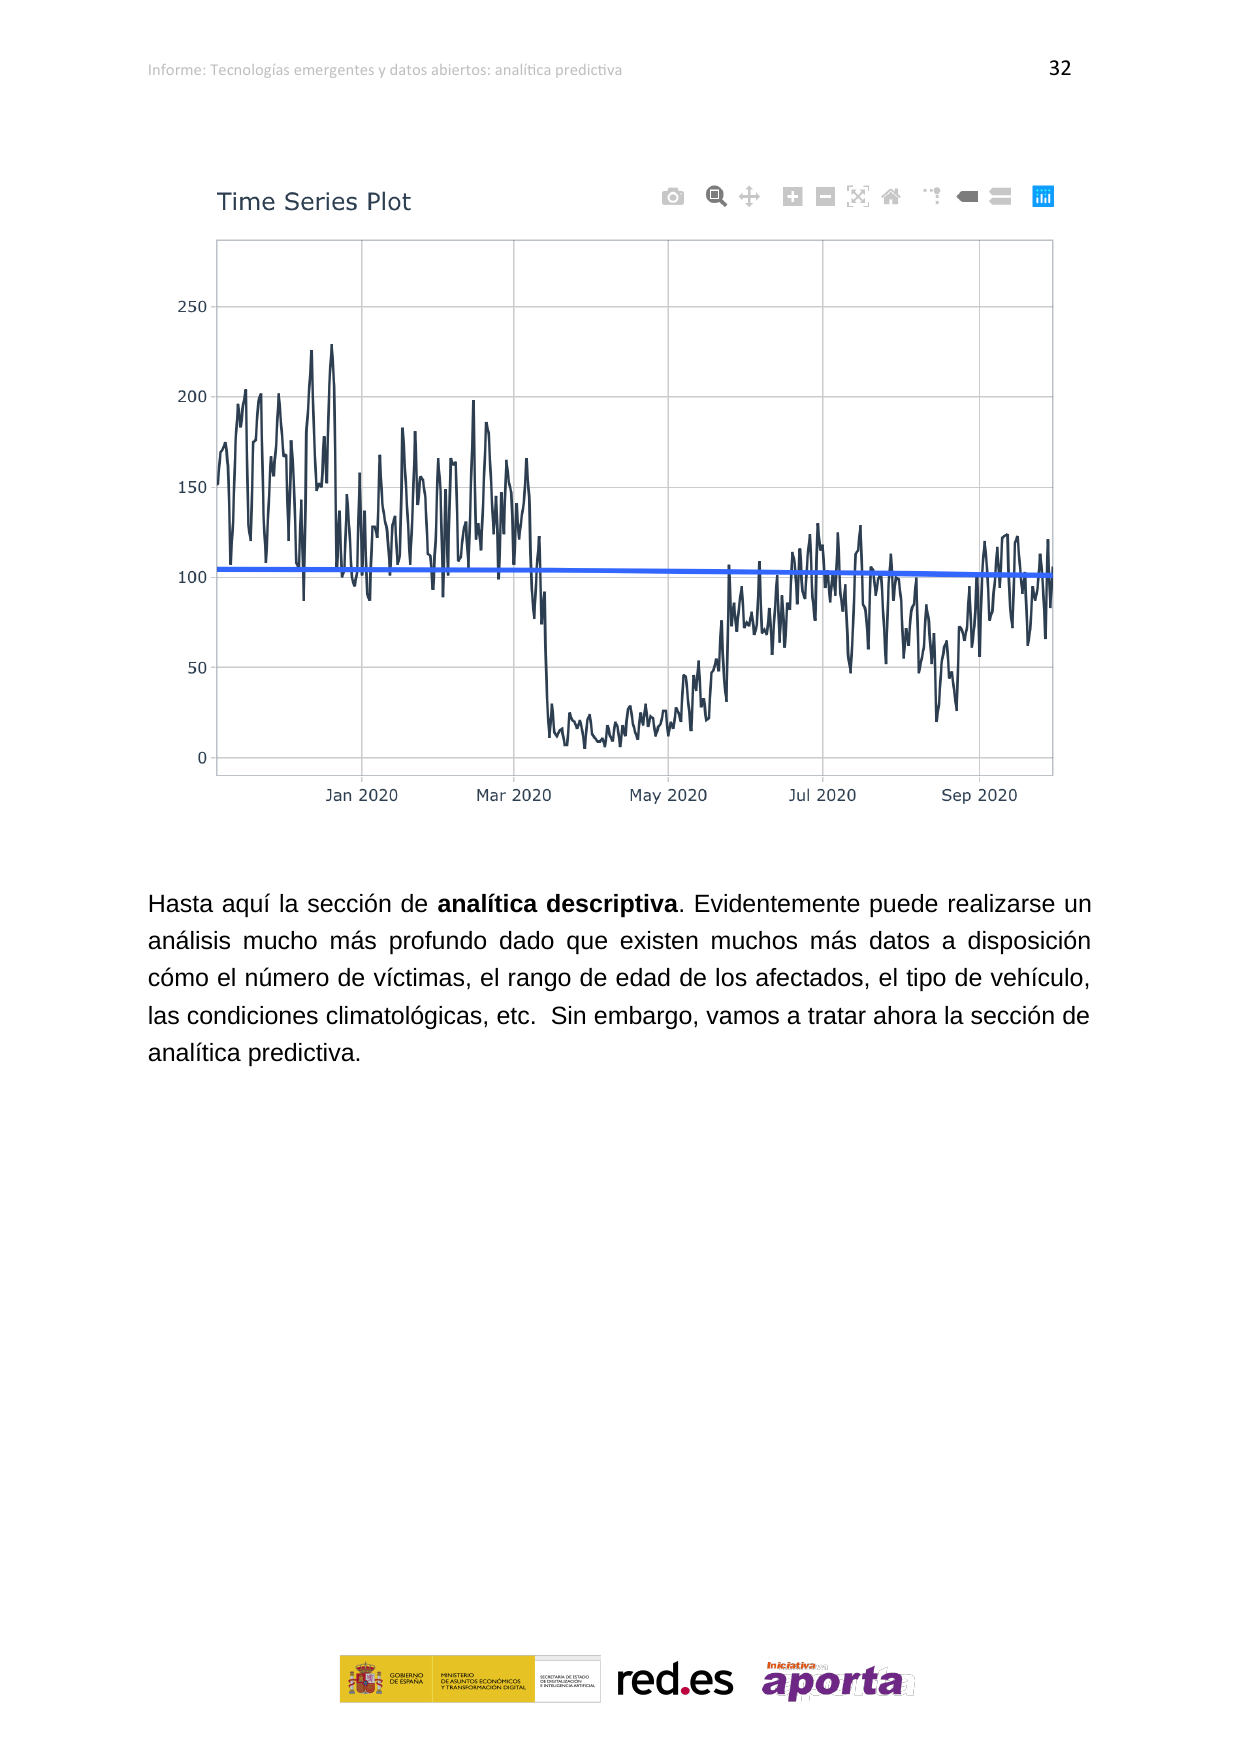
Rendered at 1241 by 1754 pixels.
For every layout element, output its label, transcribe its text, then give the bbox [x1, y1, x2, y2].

picture [147, 177, 1088, 823]
text Hasta aquí la sección de analítica descriptiva. Evidentemente puede realizarse un análisis mucho más profundo dado que existen muchos más datos a disposición cómo el número de víctimas, el rango de edad de los afectados, el tipo de vehículo, las condiciones climatológicas, etc. Sin embargo, vamos a tratar ahora la sección de analítica predictiva. [148, 889, 1092, 1067]
picture [222, 1550, 915, 1754]
